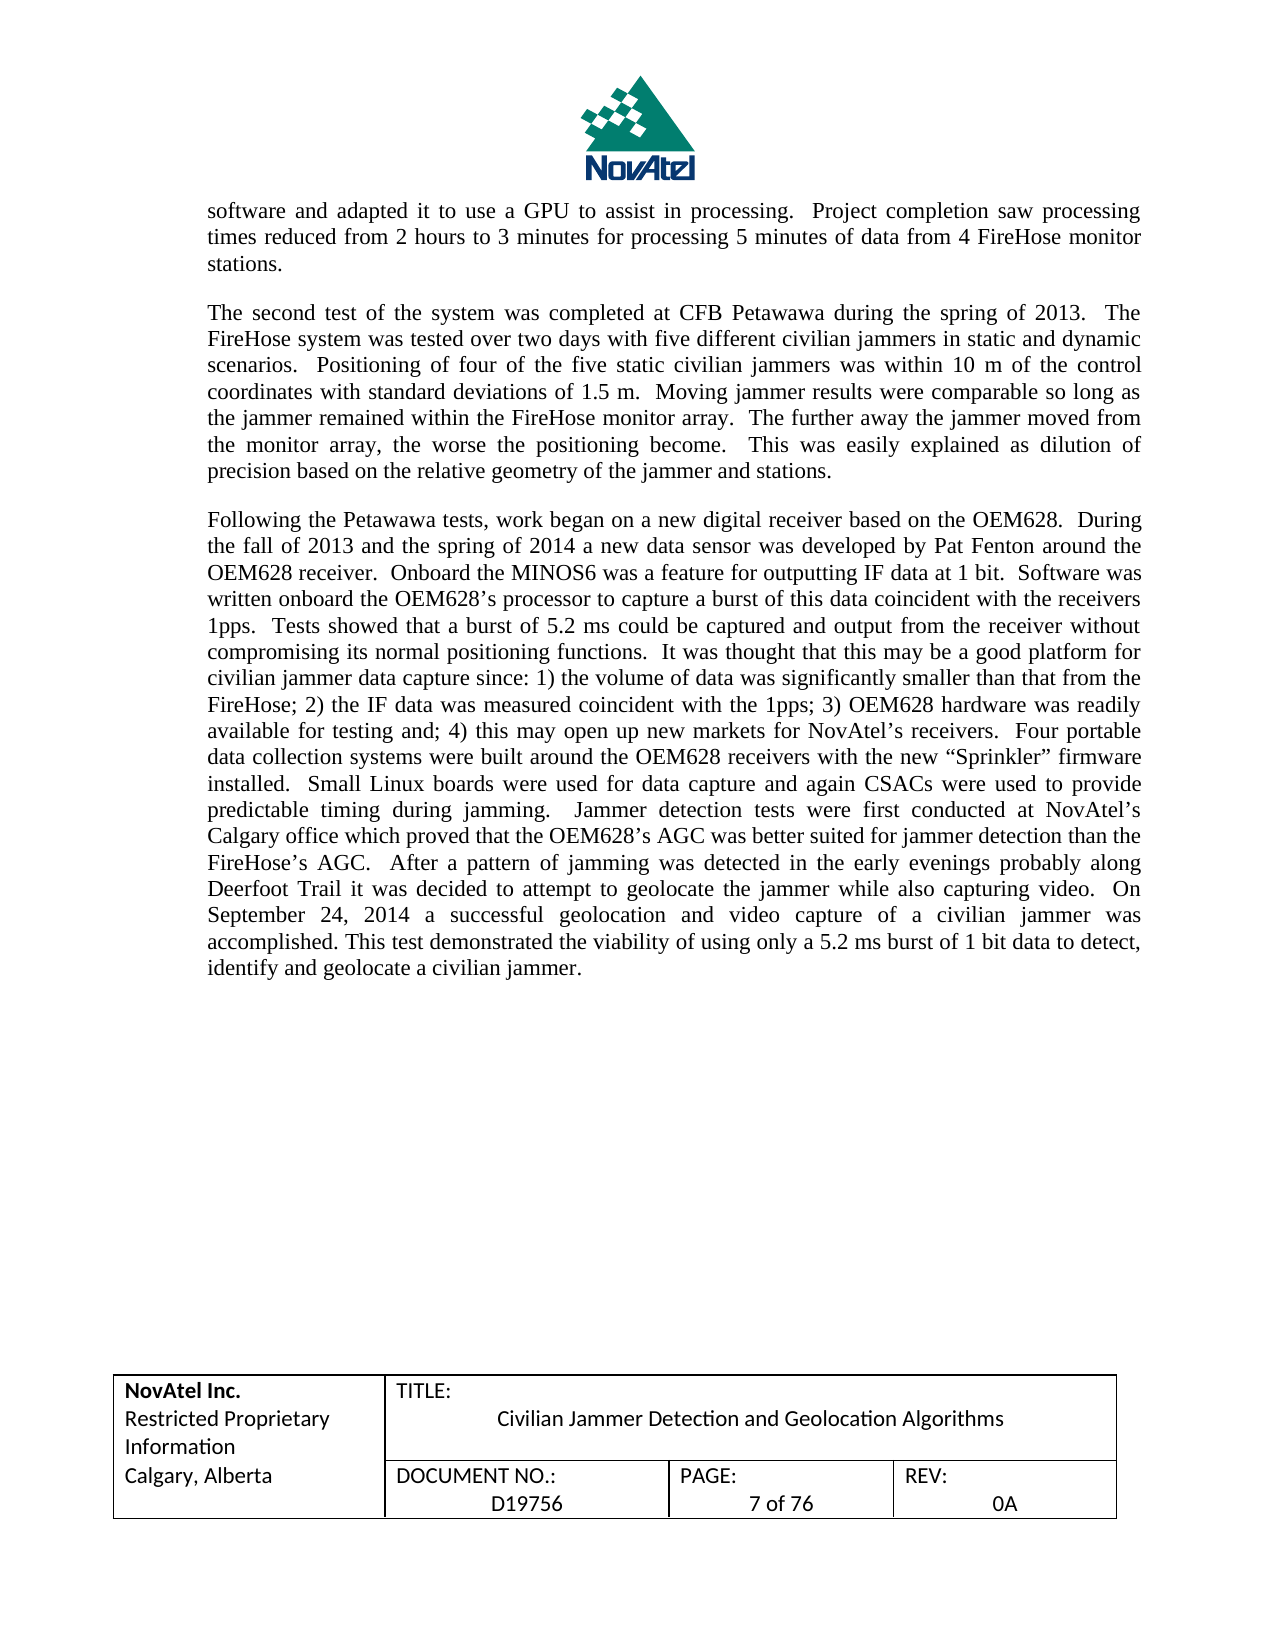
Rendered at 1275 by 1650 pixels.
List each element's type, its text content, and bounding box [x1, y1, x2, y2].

text Following the Petawawa tests, work began on a new digital receiver based on the OEM628. During the fall of 2013 and the spring of 2014 a new data sensor was developed by Pat Fenton around the OEM628 receiver. Onboard the MINOS6 was a feature for outputting IF data at 1 bit. Software was written onboard the OEM628’s processor to capture a burst of this data coincident with the receivers 1pps. Tests showed that a burst of 5.2 ms could be captured and output from the receiver without compromising its normal positioning functions. It was thought that this may be a good platform for civilian jammer data capture since: 1) the volume of data was significantly smaller than that from the FireHose; 2) the IF data was measured coincident with the 1pps; 3) OEM628 hardware was readily available for testing and; 4) this may open up new markets for NovAtel’s receivers. Four portable data collection systems were built around the OEM628 receivers with the new “Sprinkler” firmware installed. Small Linux boards were used for data capture and again CSACs were used to provide predictable timing during jamming. Jammer detection tests were first conducted at NovAtel’s Calgary office which proved that the OEM628’s AGC was better suited for jammer detection than the FireHose’s AGC. After a pattern of jamming was detected in the early evenings probably along Deerfoot Trail it was decided to attempt to geolocate the jammer while also capturing video. On September 24, 2014 a successful geolocation and video capture of a civilian jammer was accomplished. This test demonstrated the viability of using only a 5.2 ms burst of 1 bit data to detect, identify and geolocate a civilian jammer. [207, 506, 1143, 981]
text The second test of the system was completed at CFB Petawawa during the spring of 2013. The FireHose system was tested over two days with five different civilian jammers in static and dynamic scenarios. Positioning of four of the five static civilian jammers was within 10 m of the control coordinates with standard deviations of 1.5 m. Moving jammer results were comparable so long as the jammer remained within the FireHose monitor array. The further away the jammer moved from the monitor array, the worse the positioning become. This was easily explained as dilution of precision based on the relative geometry of the jammer and stations. [207, 299, 1143, 483]
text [207, 197, 1143, 276]
